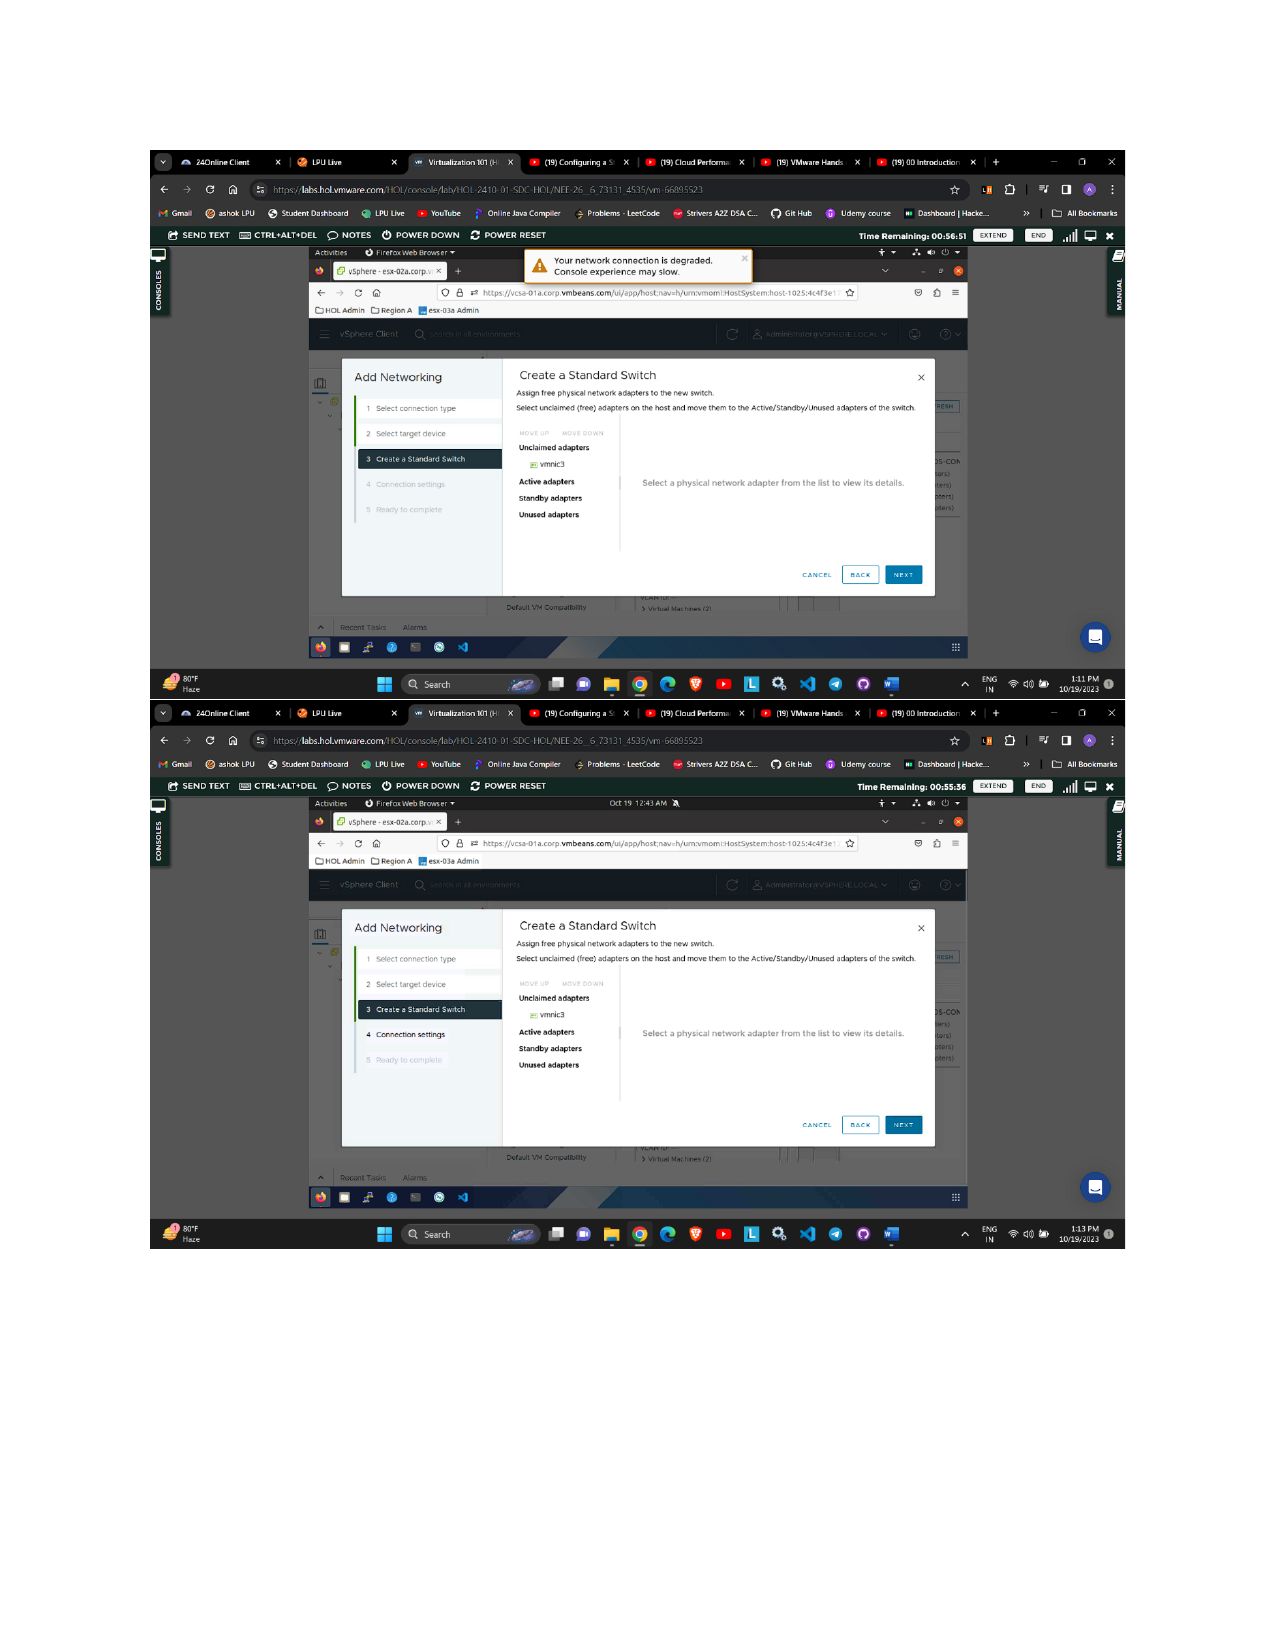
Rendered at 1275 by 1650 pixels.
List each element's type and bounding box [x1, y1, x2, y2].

picture [150, 700, 1125, 1249]
picture [150, 150, 1125, 699]
